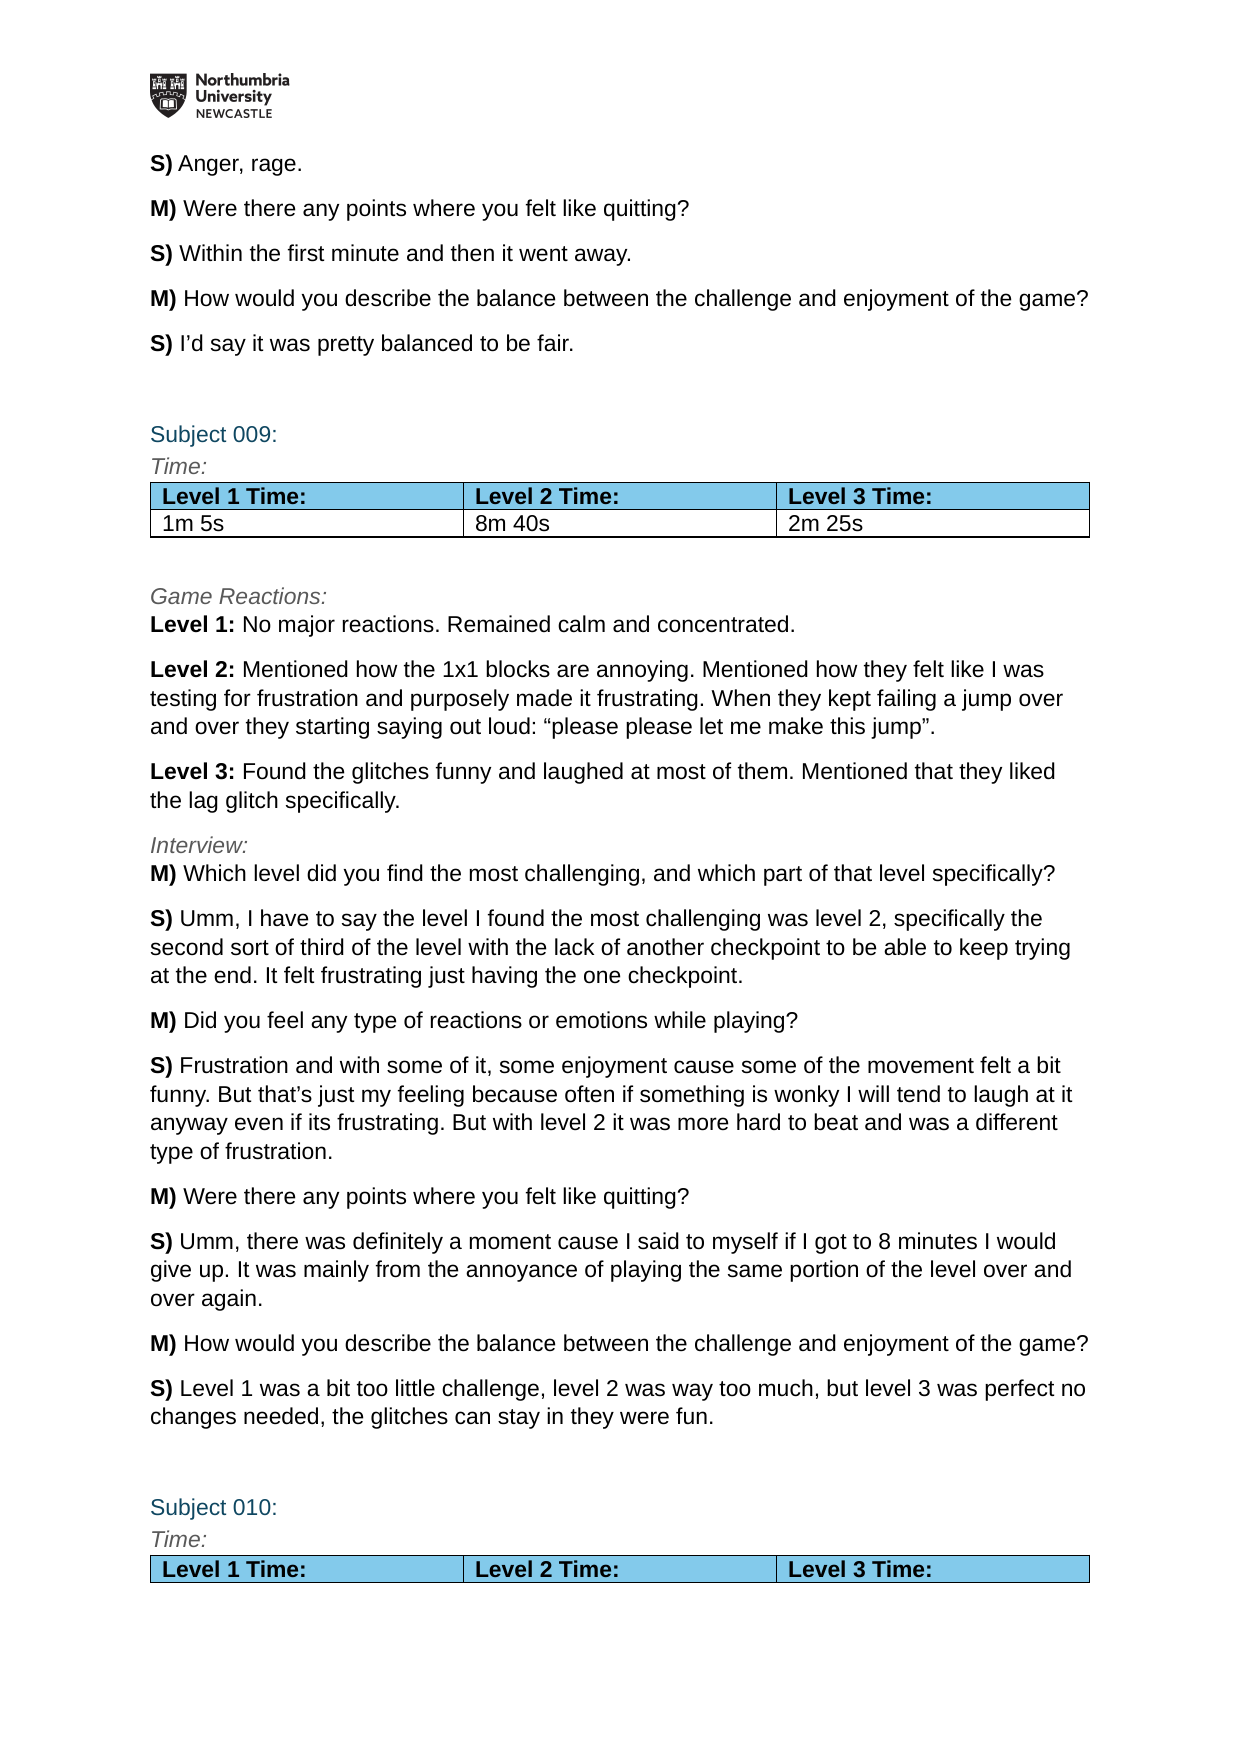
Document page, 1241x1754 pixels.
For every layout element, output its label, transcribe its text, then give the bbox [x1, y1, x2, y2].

subtitle Interview: [150, 832, 1090, 858]
text S) Level 1 was a bit too little challenge, level 2 was way too much, but level 3 was perfect no changes needed, the glitches can stay in they were fun. [150, 1375, 1090, 1430]
text S) Within the first minute and then it went away. [150, 240, 1090, 267]
text S) Umm, I have to say the level I found the most challenging was level 2, specifically the second sort of third of the level with the lack of another checkpoint to be able to keep trying at the end. It felt frustrating just having the one checkpoint. [150, 905, 1090, 988]
table_cell 8m 40s [464, 510, 776, 536]
table_header Level 2 Time: [464, 483, 776, 509]
table_header Level 1 Time: [151, 483, 463, 509]
text M) How would you describe the balance between the challenge and enjoyment of the game? [150, 1330, 1090, 1356]
text M) Did you feel any type of reactions or emotions while playing? [150, 1007, 1090, 1033]
text M) Were there any points where you felt like quitting? [150, 1183, 1090, 1209]
text Level 3: Found the glitches funny and laughed at most of them. Mentioned that they liked the lag glitch specifically. [150, 758, 1090, 813]
subtitle Subject 009: [150, 421, 1090, 447]
text S) Umm, there was definitely a moment cause I said to myself if I got to 8 minutes I would give up. It was mainly from the annoyance of playing the same portion of the level over and over again. [150, 1228, 1090, 1311]
table_cell 1m 5s [151, 510, 463, 536]
text S) I’d say it was pretty balanced to be fair. [150, 330, 1090, 357]
subtitle Subject 010: [150, 1493, 1090, 1520]
subtitle Time: [150, 453, 1090, 479]
subtitle Time: [150, 1526, 1090, 1552]
table_header Level 3 Time: [777, 483, 1089, 509]
table_header Level 2 Time: [464, 1556, 776, 1582]
text M) Which level did you find the most challenging, and which part of that level specifically? [150, 860, 1090, 886]
text M) How would you describe the balance between the challenge and enjoyment of the game? [150, 285, 1090, 312]
table_header Level 3 Time: [777, 1556, 1089, 1582]
text Level 1: No major reactions. Remained calm and concentrated. [150, 611, 1090, 637]
text Level 2: Mentioned how the 1x1 blocks are annoying. Mentioned how they felt like I was testing for frustration and purposely made it frustrating. When they kept failing a jump over and over they starting saying out loud: “please please let me make this jump”. [150, 656, 1090, 739]
table_header Level 1 Time: [151, 1556, 463, 1582]
picture [150, 73, 290, 118]
subtitle Game Reactions: [150, 583, 1090, 609]
text S) Anger, rage. [150, 150, 1090, 176]
text M) Were there any points where you felt like quitting? [150, 195, 1090, 221]
text S) Frustration and with some of it, some enjoyment cause some of the movement felt a bit funny. But that’s just my feeling because often if something is wonky I will tend to laugh at it anyway even if its frustrating. But with level 2 it was more hard to beat and was a different type of frustration. [150, 1052, 1090, 1164]
table_cell 2m 25s [777, 510, 1089, 536]
